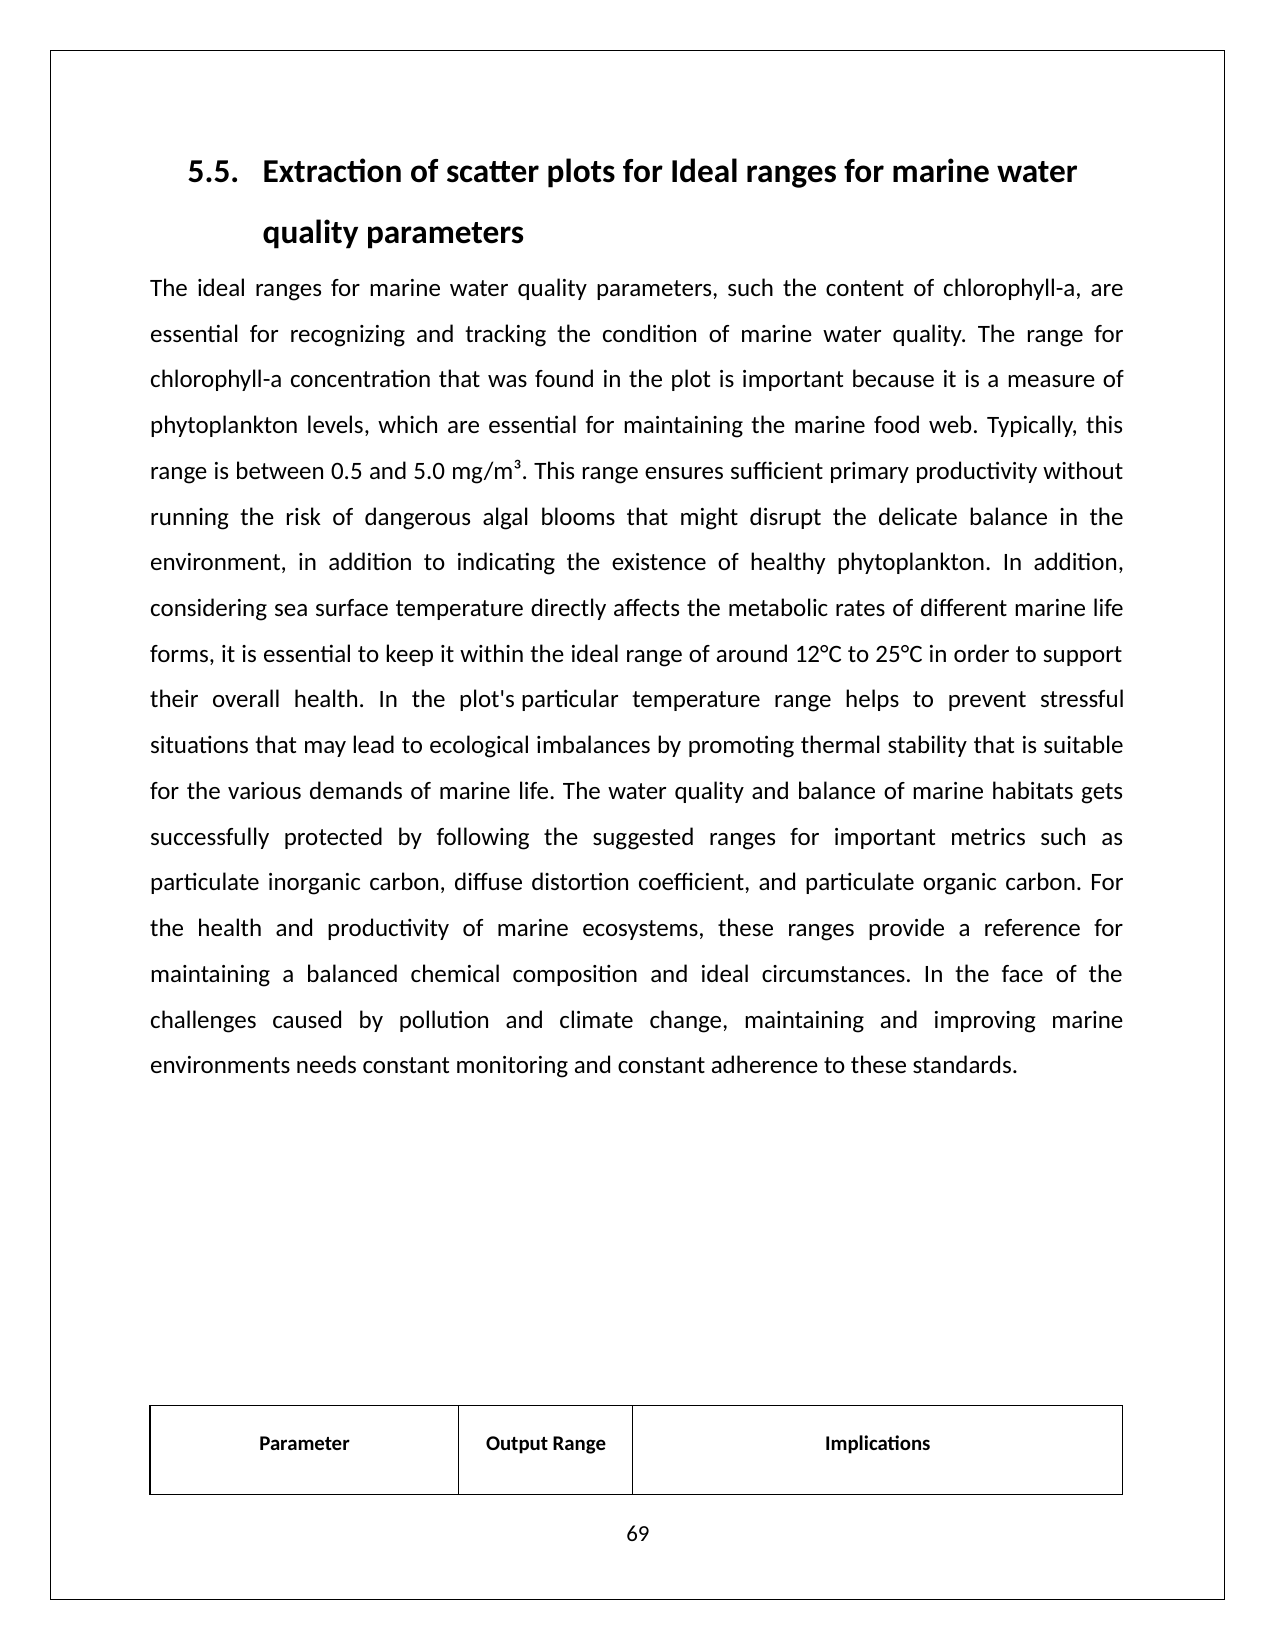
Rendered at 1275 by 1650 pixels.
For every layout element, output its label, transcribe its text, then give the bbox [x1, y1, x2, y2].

table_header Parameter [151, 1406, 458, 1494]
text The ideal ranges for marine water quality parameters, such the content of chlorophyll-a, are essential for recognizing and tracking the condition of marine water quality. The range for chlorophyll-a concentration that was found in the plot is important because it is a measure of phytoplankton levels, which are essential for maintaining the marine food web. Typically, this range is between 0.5 and 5.0 mg/m³. This range ensures sufficient primary productivity without running the risk of dangerous algal blooms that might disrupt the delicate balance in the environment, in addition to indicating the existence of healthy phytoplankton. In addition, considering sea surface temperature directly affects the metabolic rates of different marine life forms, it is essential to keep it within the ideal range of around 12°C to 25°C in order to support their overall health. In the plot's particular temperature range helps to prevent stressful situations that may lead to ecological imbalances by promoting thermal stability that is suitable for the various demands of marine life. The water quality and balance of marine habitats gets successfully protected by following the suggested ranges for important metrics such as particulate inorganic carbon, diffuse distortion coefficient, and particulate organic carbon. For the health and productivity of marine ecosystems, these ranges provide a reference for maintaining a balanced chemical composition and ideal circumstances. In the face of the challenges caused by pollution and climate change, maintaining and improving marine environments needs constant monitoring and constant adherence to these standards. [150, 272, 1125, 1080]
table_header Output Range [459, 1406, 632, 1494]
table_header Implications [633, 1406, 1122, 1494]
subtitle Extraction of scatter plots for Ideal ranges for marine water quality parameters [187, 150, 1125, 252]
